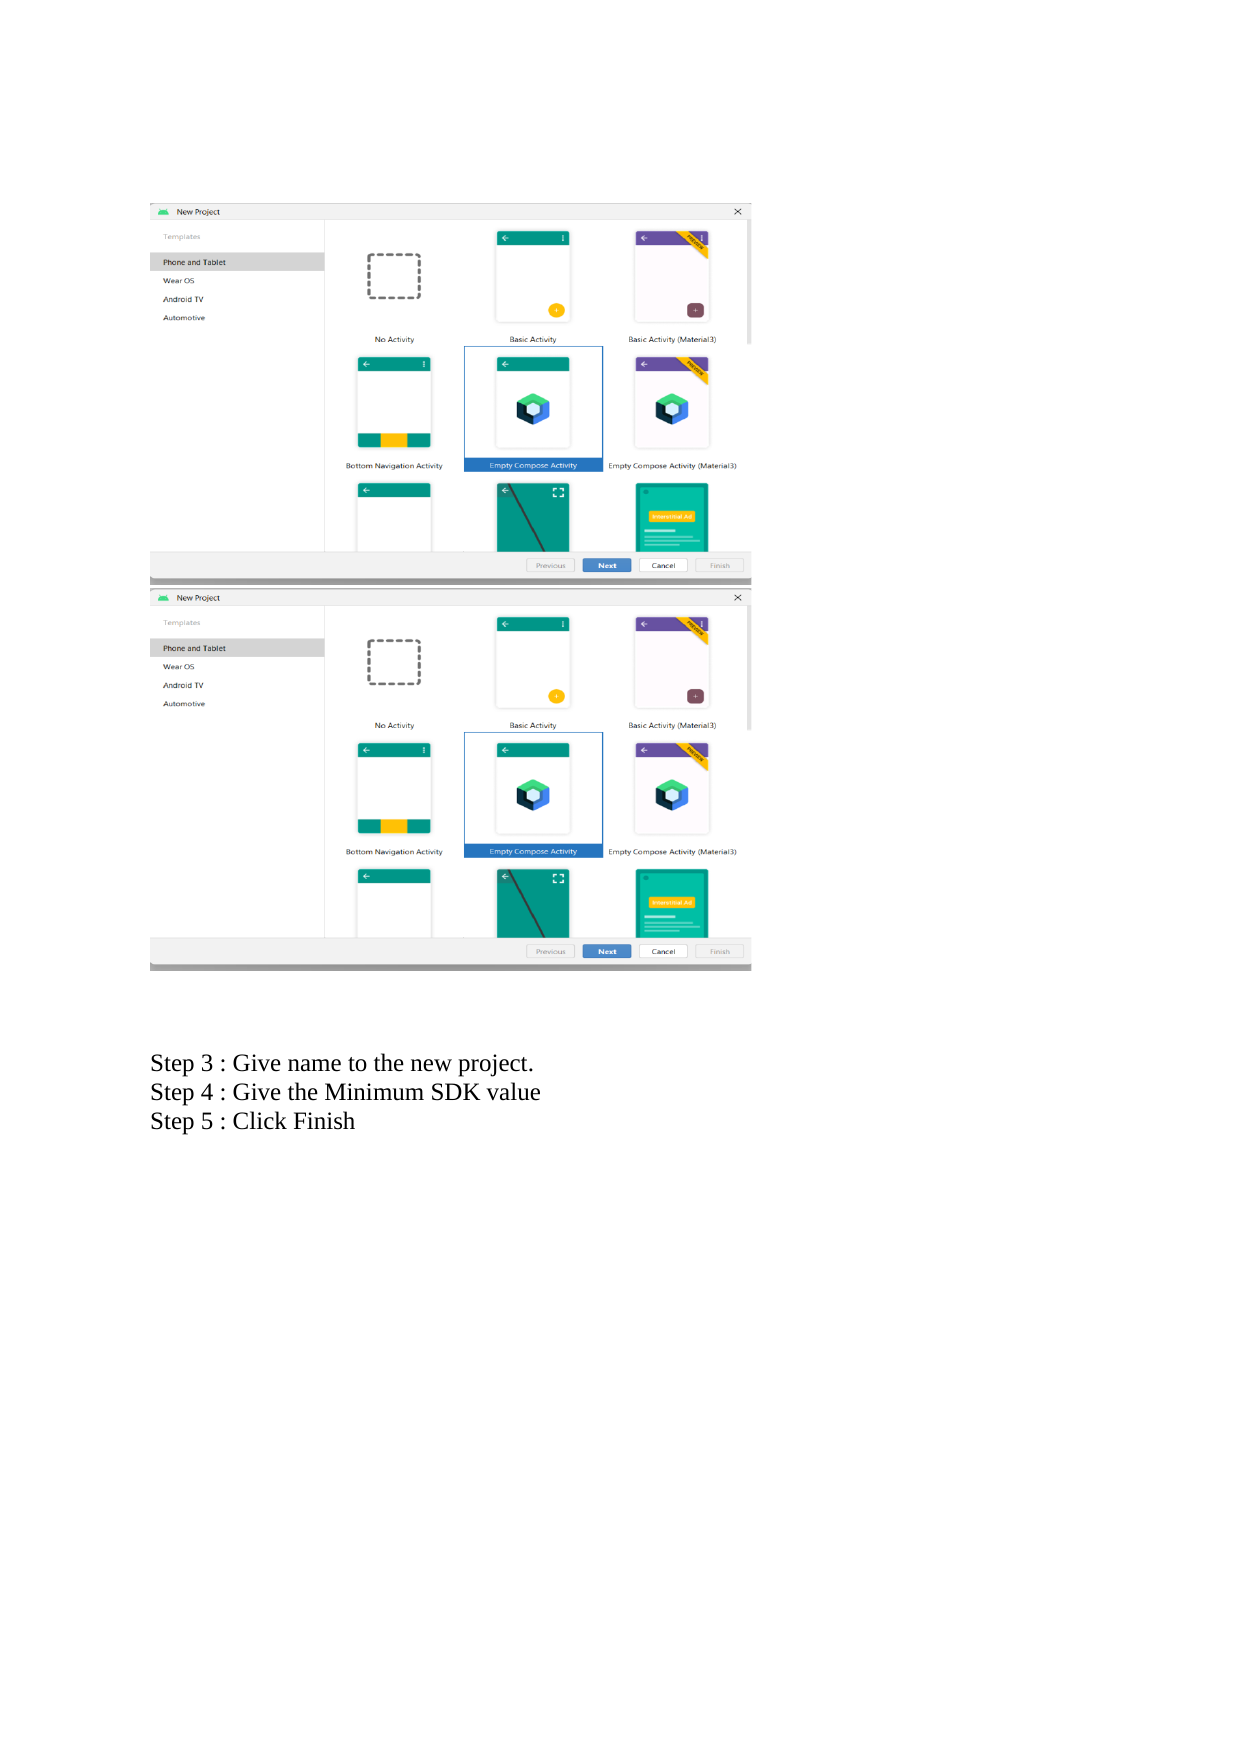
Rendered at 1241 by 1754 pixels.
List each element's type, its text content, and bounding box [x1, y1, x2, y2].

picture [150, 203, 752, 585]
text Step 3 : Give name to the new project. [150, 1048, 1090, 1077]
picture [150, 588, 752, 971]
text Step 5 : Click Finish [150, 1106, 1090, 1134]
text Step 4 : Give the Minimum SDK value [150, 1077, 1090, 1106]
